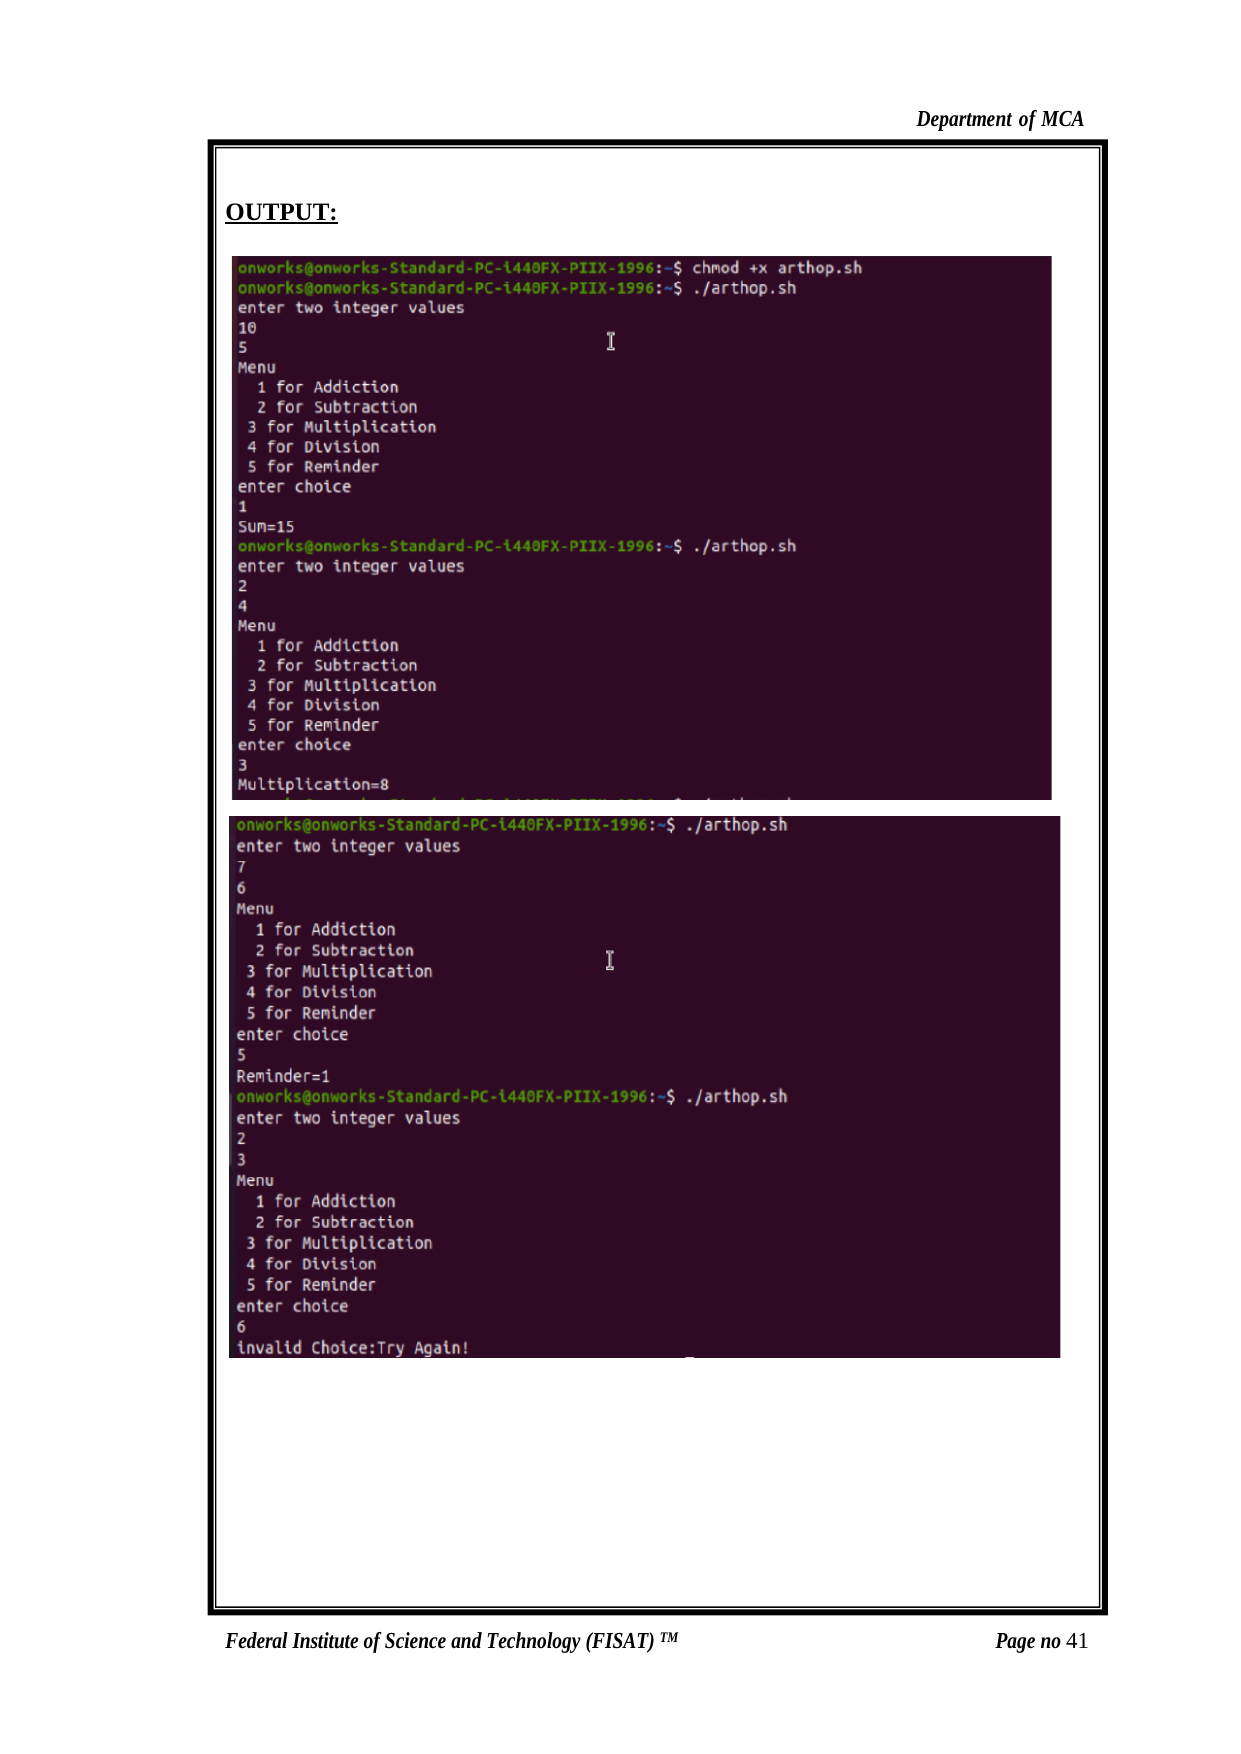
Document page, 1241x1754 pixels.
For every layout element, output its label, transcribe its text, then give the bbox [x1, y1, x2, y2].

picture [231, 256, 1052, 800]
picture [229, 816, 1061, 1358]
subtitle OUTPUT: [225, 197, 1105, 226]
